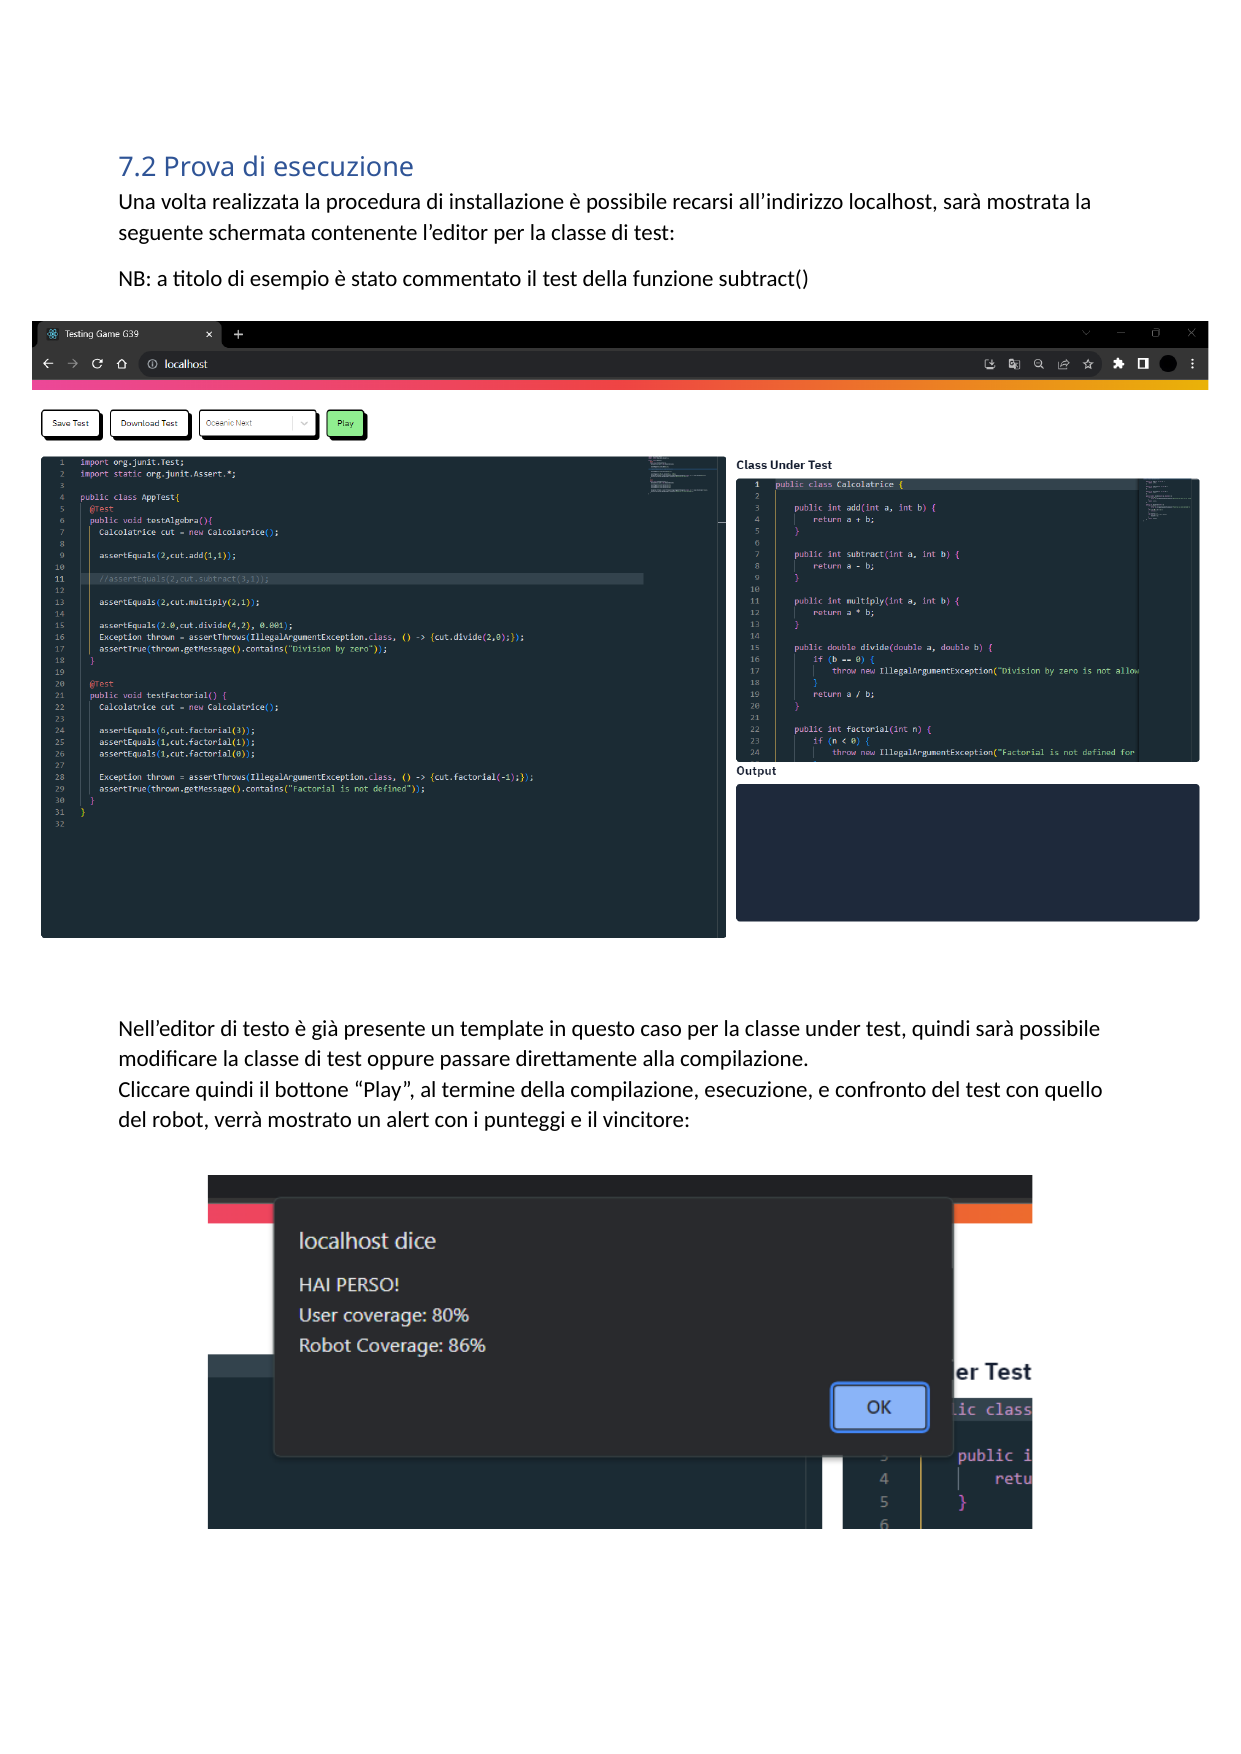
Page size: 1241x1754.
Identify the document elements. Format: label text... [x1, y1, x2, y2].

picture [207, 1175, 1033, 1529]
picture [32, 321, 1209, 947]
text Una volta realizzata la procedura di installazione è possibile recarsi all’indirizzo localhost, sarà mostrata la seguente schermata contenente l’editor per la classe di test: [118, 187, 1122, 246]
subtitle 7.2 Prova di esecuzione [118, 148, 1122, 184]
text Nell’editor di testo è già presente un template in questo caso per la classe under test, quindi sarà possibile modificare la classe di test oppure passare direttamente alla compilazione. Cliccare quindi il bottone “Play”, al termine della compilazione, esecuzione, e confronto del test con quello del robot, verrà mostrato un alert con i punteggi e il vincitore: [118, 1014, 1122, 1133]
text NB: a titolo di esempio è stato commentato il test della funzione subtract() [118, 264, 1122, 292]
